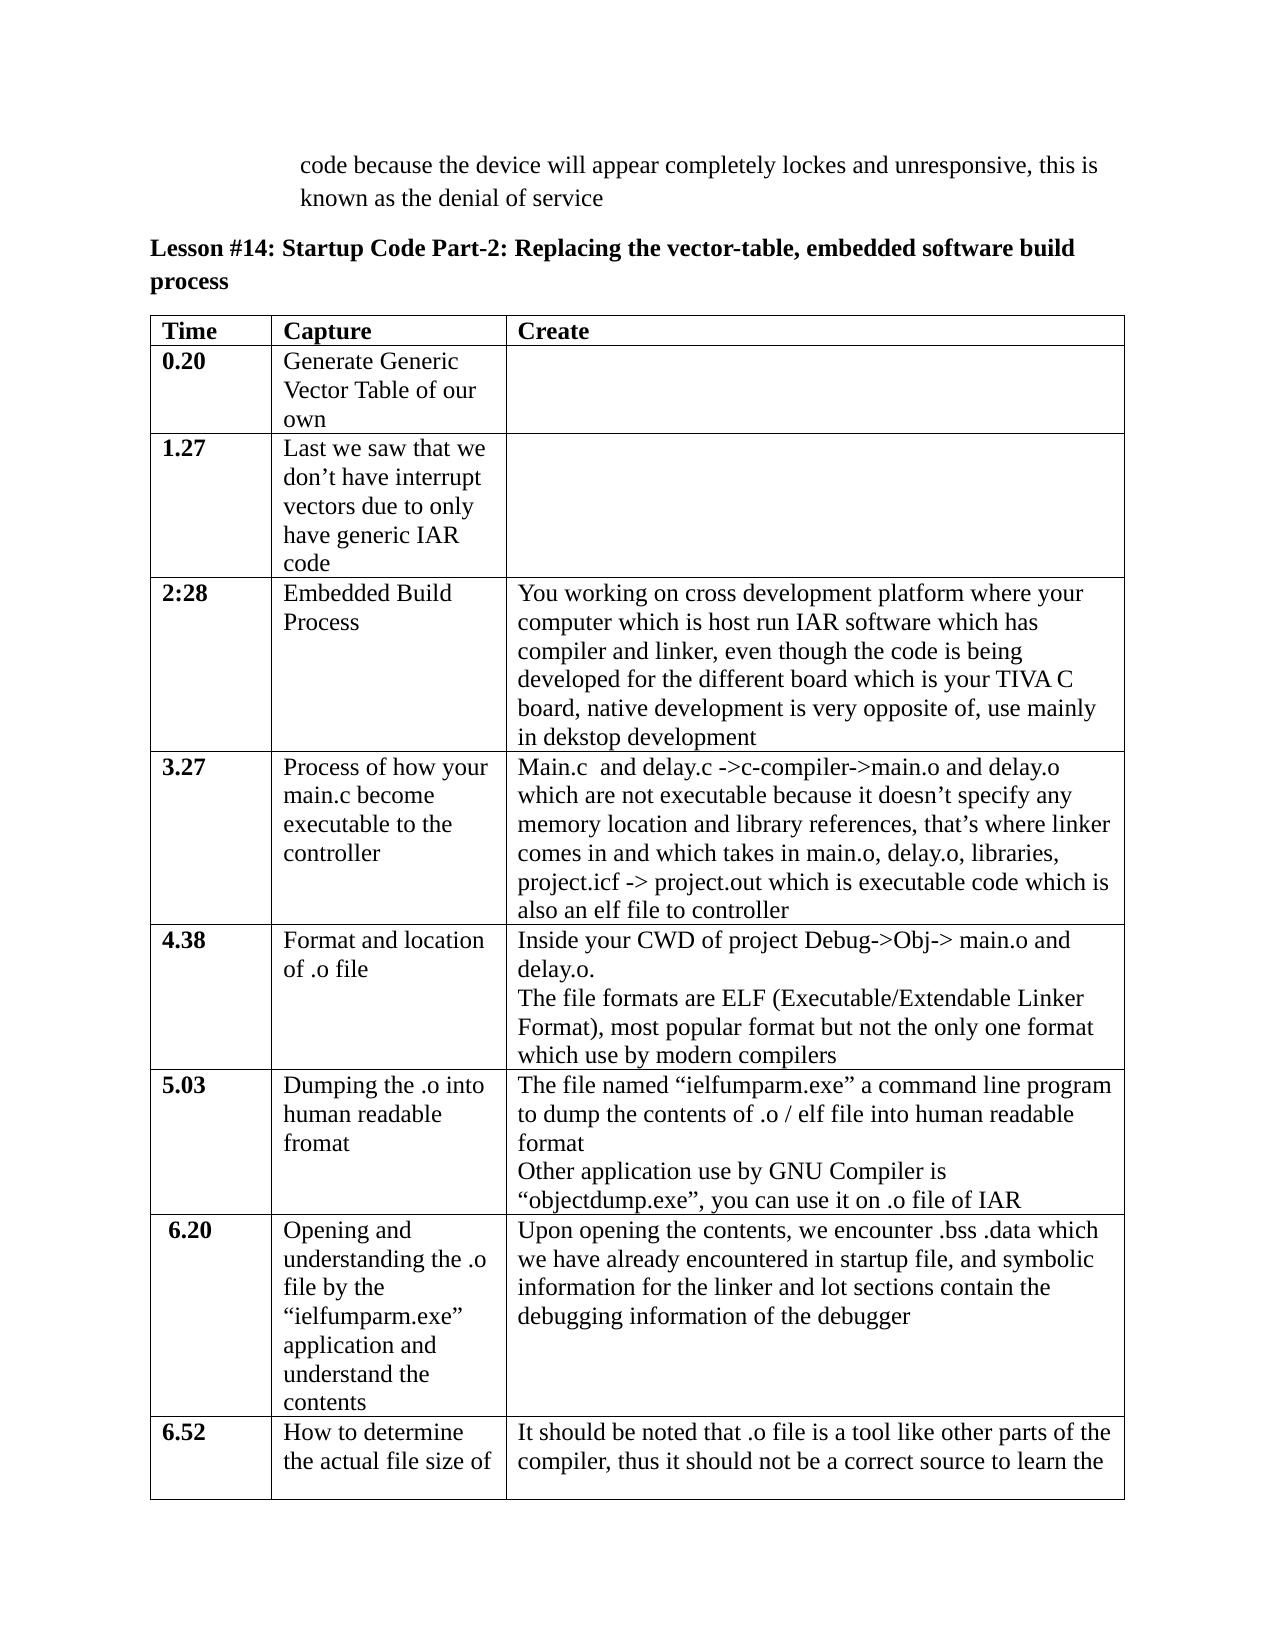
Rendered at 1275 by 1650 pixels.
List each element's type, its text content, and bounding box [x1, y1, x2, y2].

table_cell [507, 434, 1124, 577]
table_cell Embedded Build Process [272, 578, 506, 751]
text Lesson #14: Startup Code Part-2: Replacing the vector-table, embedded software build process [150, 233, 1125, 294]
table_cell Upon opening the contents, we encounter .bss .data which we have already encountered in startup file, and symbolic information for the linker and lot sections contain the debugging information of the debugger [507, 1215, 1124, 1416]
table_cell Generate Generic Vector Table of our own [272, 346, 506, 432]
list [262, 150, 1125, 212]
table_cell 6.20 [151, 1215, 271, 1416]
table_cell Last we saw that we don’t have interrupt vectors due to only have generic IAR code [272, 434, 506, 577]
table_cell 5.03 [151, 1070, 271, 1214]
table_cell Opening and understanding the .o file by the “ielfumparm.exe” application and understand the contents [272, 1215, 506, 1416]
table_cell 3.27 [151, 752, 271, 924]
table_cell Main.c and delay.c ->c-compiler->main.o and delay.o which are not executable because it doesn’t specify any memory location and library references, that’s where linker comes in and which takes in main.o, delay.o, libraries, project.icf -> project.out which is executable code which is also an elf file to controller [507, 752, 1124, 924]
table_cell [272, 1417, 506, 1499]
table_cell The file named “ielfumparm.exe” a command line program to dump the contents of .o / elf file into human readable format Other application use by GNU Compiler is “objectdump.exe”, you can use it on .o file of IAR [507, 1070, 1124, 1214]
table_cell [507, 346, 1124, 432]
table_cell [507, 1417, 1124, 1499]
table_cell Dumping the .o into human readable fromat [272, 1070, 506, 1214]
table_cell 0.20 [151, 346, 271, 432]
table_header Create [507, 316, 1124, 345]
table_cell 6.52 [151, 1417, 271, 1499]
table_header Capture [272, 316, 506, 345]
table_cell 2:28 [151, 578, 271, 751]
table_cell Process of how your main.c become executable to the controller [272, 752, 506, 924]
table_cell Format and location of .o file [272, 925, 506, 1069]
table_cell Inside your CWD of project Debug->Obj-> main.o and delay.o. The file formats are ELF (Executable/Extendable Linker Format), most popular format but not the only one format which use by modern compilers [507, 925, 1124, 1069]
table_header Time [151, 316, 271, 345]
table_cell 4.38 [151, 925, 271, 1069]
table_cell 1.27 [151, 434, 271, 577]
table_cell You working on cross development platform where your computer which is host run IAR software which has compiler and linker, even though the code is being developed for the different board which is your TIVA C board, native development is very opposite of, use mainly in dekstop development [507, 578, 1124, 751]
